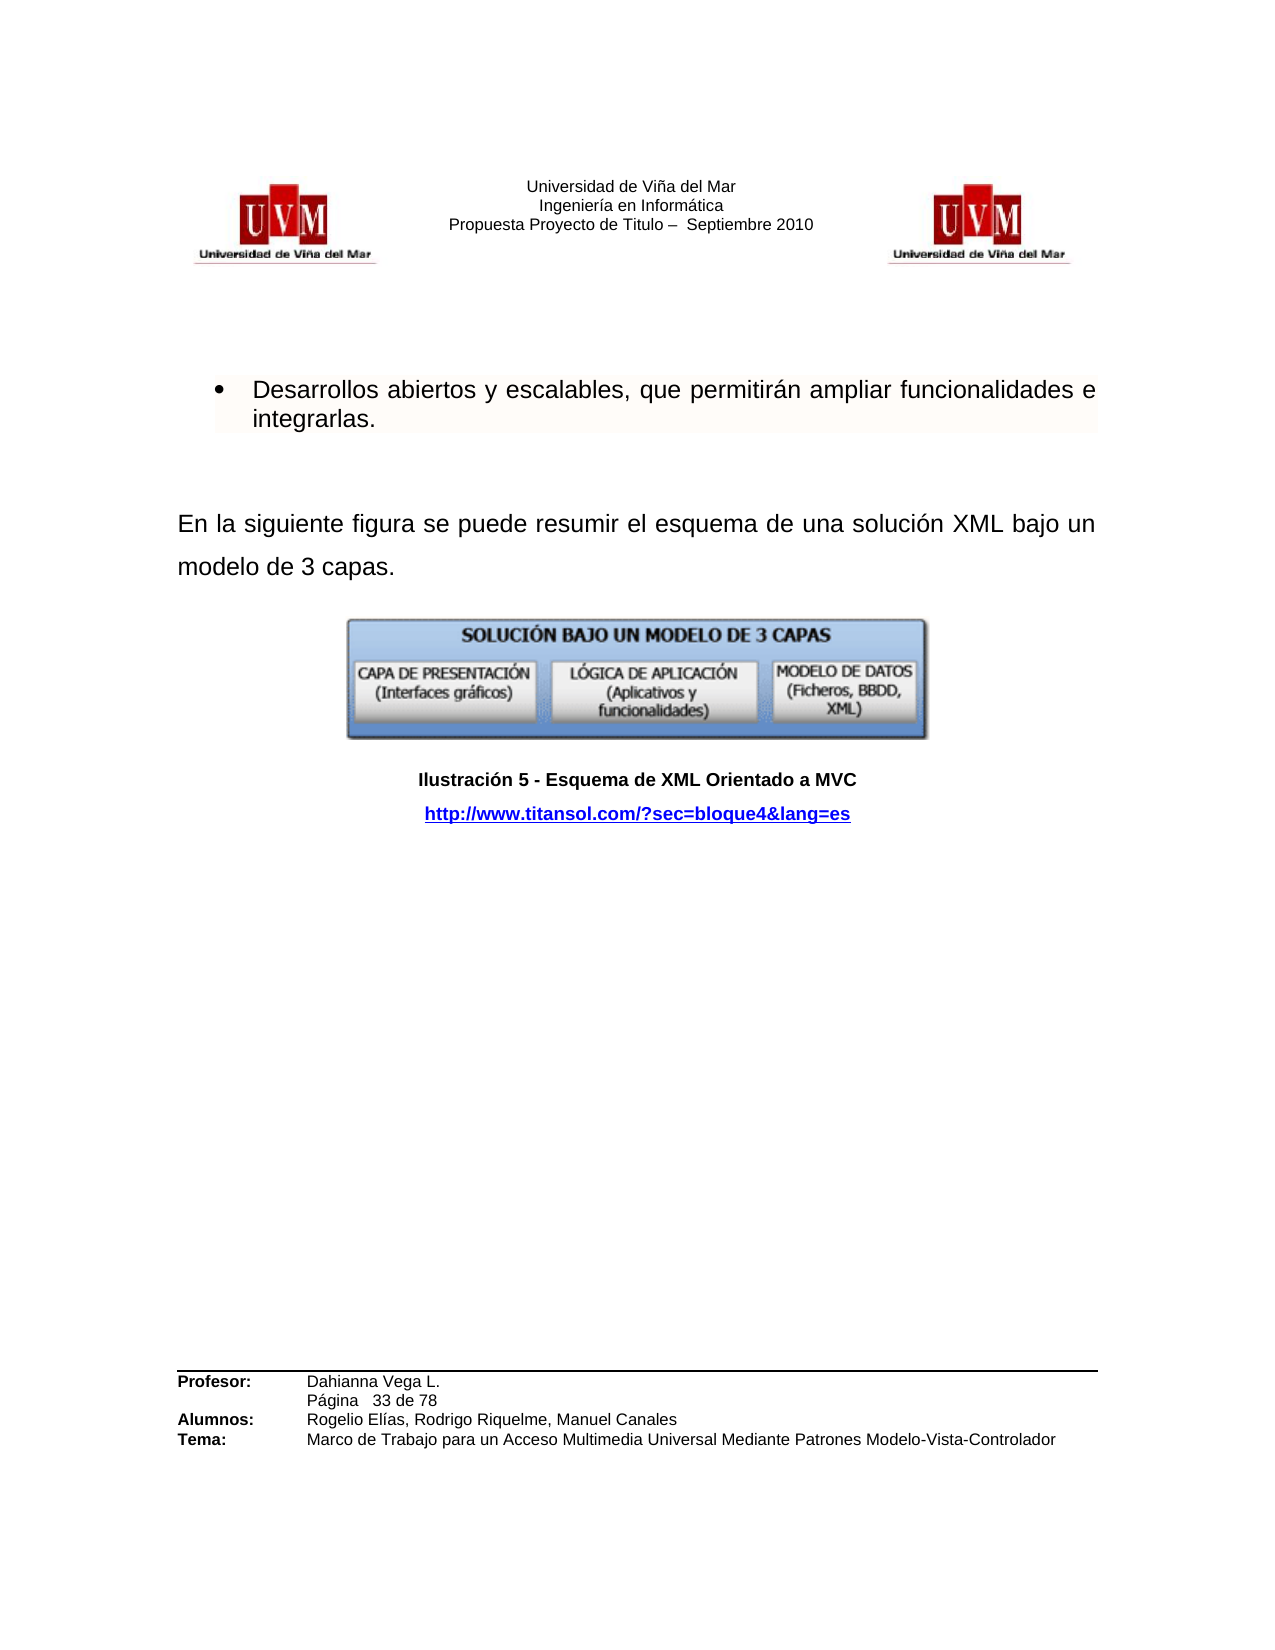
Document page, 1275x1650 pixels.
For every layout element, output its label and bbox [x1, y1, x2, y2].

picture [177, 176, 390, 267]
picture [871, 176, 1084, 267]
picture [345, 616, 930, 740]
